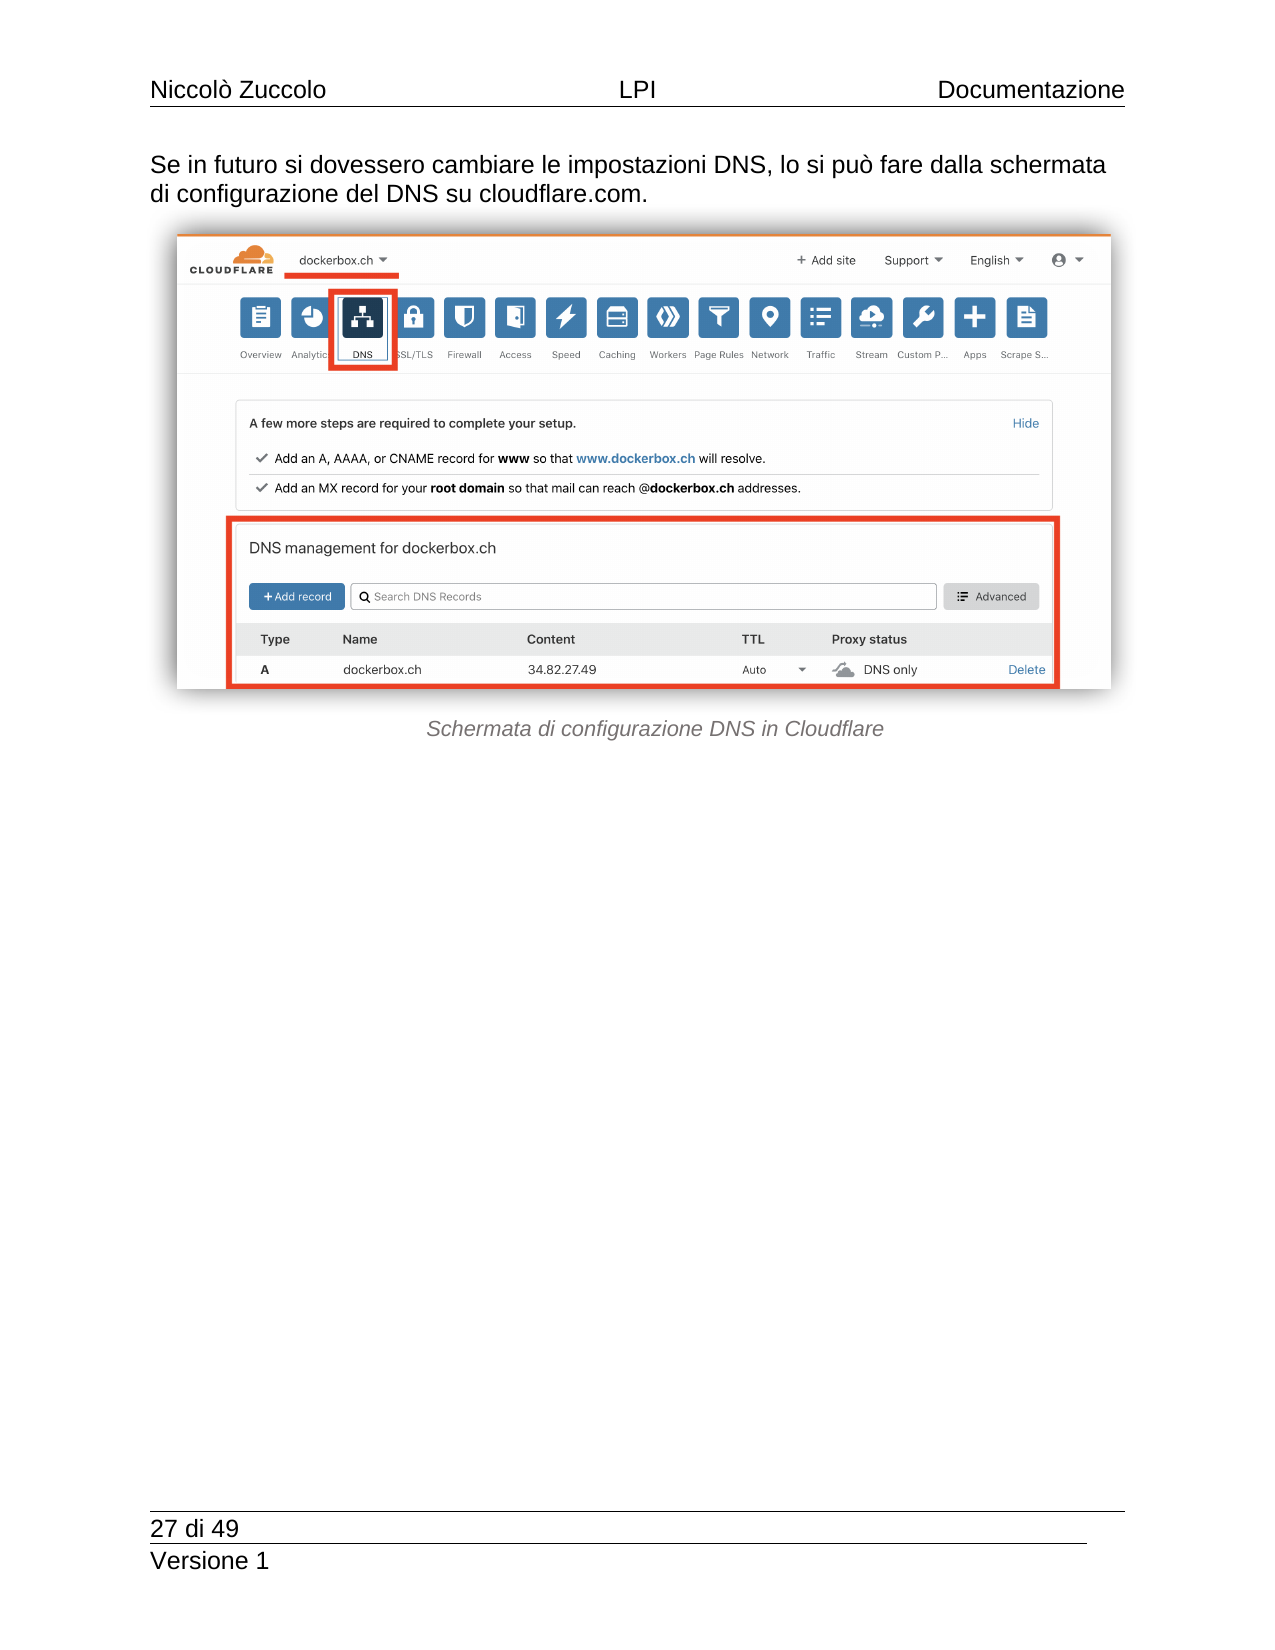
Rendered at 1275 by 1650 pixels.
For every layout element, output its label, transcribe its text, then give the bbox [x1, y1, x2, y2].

picture [177, 234, 1111, 689]
text Se in futuro si dovessero cambiare le impostazioni DNS, lo si può fare dalla schermata di configurazione del DNS su cloudflare.com. [150, 150, 1125, 207]
text Schermata di configurazione DNS in Cloudflare [187, 716, 1125, 741]
